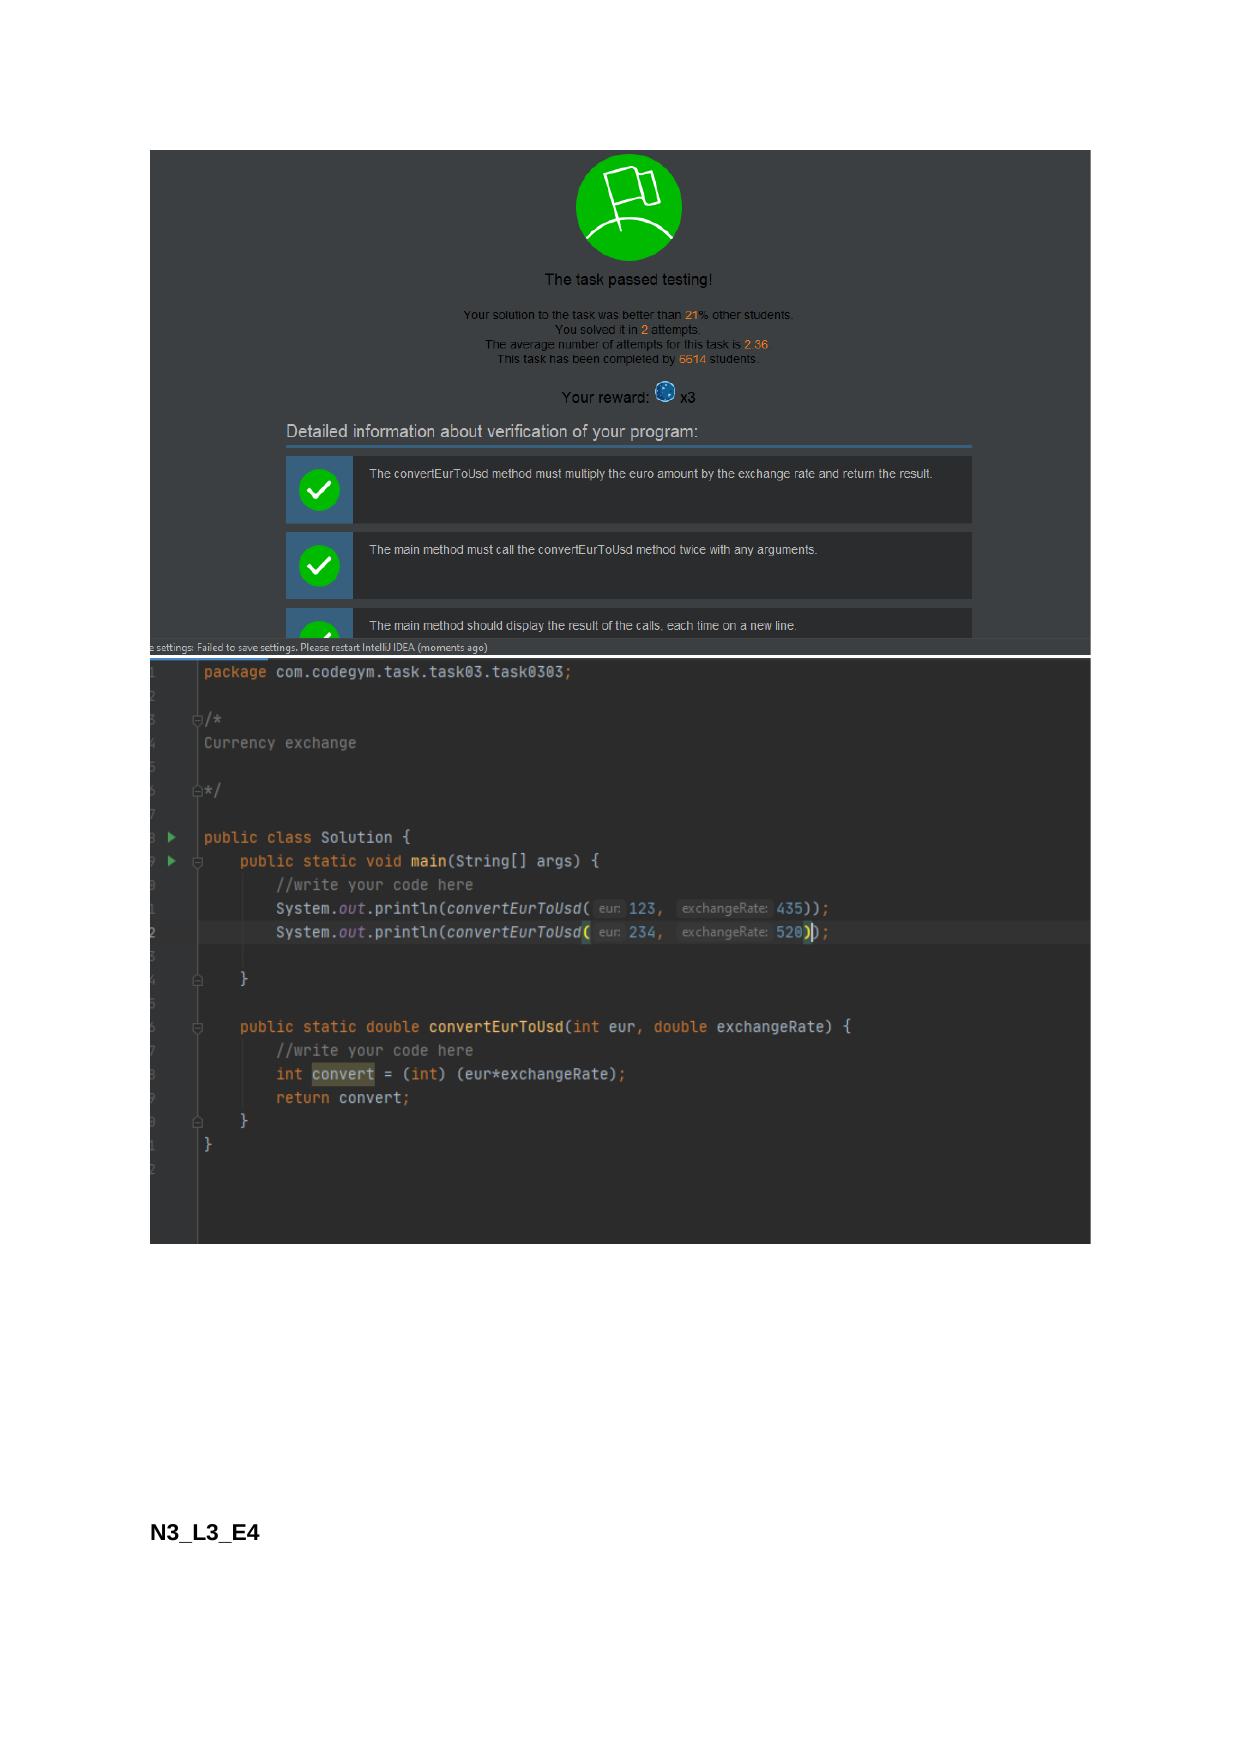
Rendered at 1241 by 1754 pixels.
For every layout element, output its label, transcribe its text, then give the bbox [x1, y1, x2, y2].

text N3_L3_E4 [150, 1519, 1090, 1546]
picture [150, 150, 1091, 655]
picture [150, 658, 1091, 1244]
